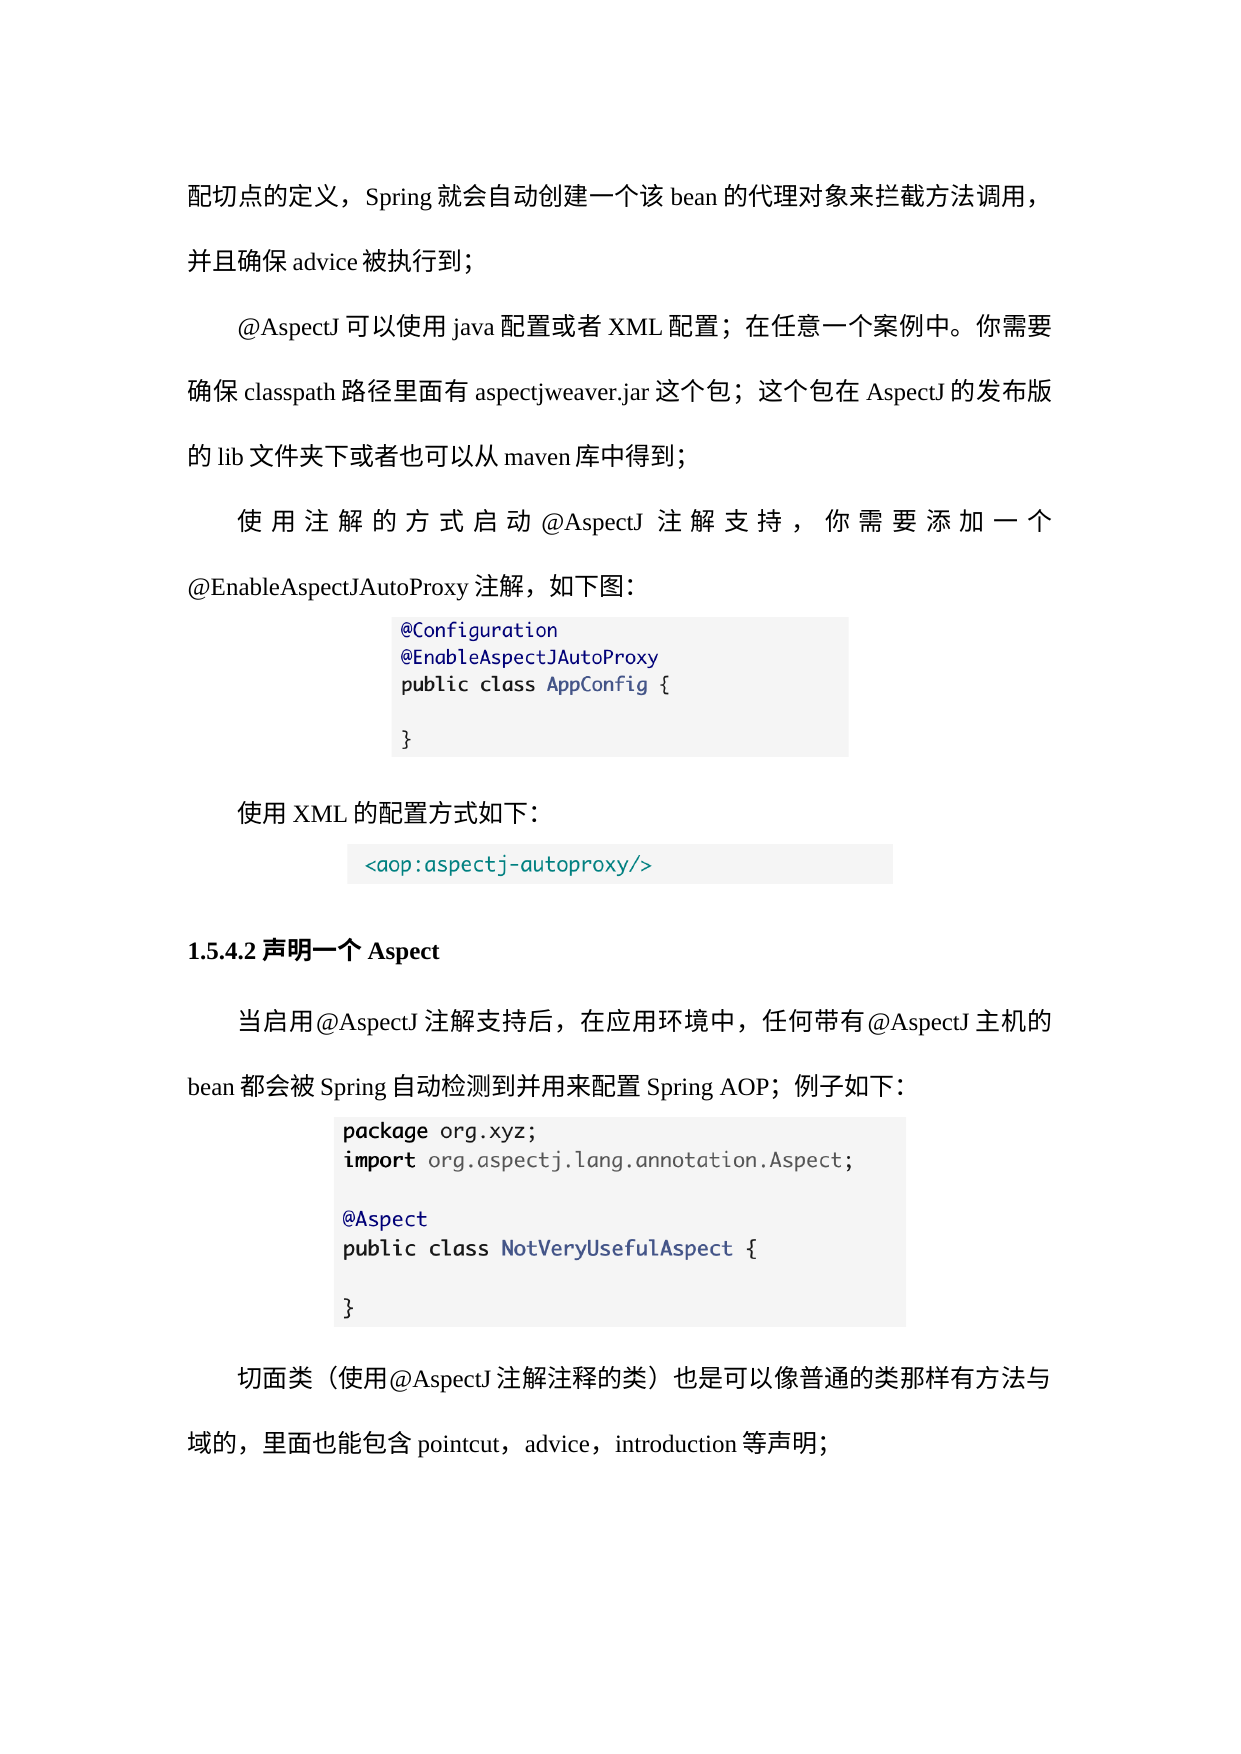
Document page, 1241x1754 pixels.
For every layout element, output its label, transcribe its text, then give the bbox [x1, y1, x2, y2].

text @AspectJ可以使用java配置或者XML配置；在任意一个案例中。你需要确保classpath路径里面有aspectjweaver.jar这个包；这个包在AspectJ的发布版的lib文件夹下或者也可以从maven库中得到； [187, 292, 1053, 487]
picture [347, 844, 893, 884]
text 使用注解的方式启动@AspectJ注解支持，你需要添加一个@EnableAspectJAutoProxy注解，如下图： [187, 487, 1053, 617]
text 当启用@AspectJ注解支持后，在应用环境中，任何带有@AspectJ主机的bean都会被Spring自动检测到并用来配置Spring AOP；例子如下： [187, 987, 1053, 1117]
picture [391, 617, 849, 757]
text 使用XML的配置方式如下： [187, 779, 1053, 844]
subtitle 1.5.4.2 声明一个Aspect [187, 916, 1053, 981]
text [187, 162, 1053, 292]
picture [333, 1117, 907, 1327]
text 切面类（使用@AspectJ注解注释的类）也是可以像普通的类那样有方法与域的，里面也能包含pointcut，advice，introduction等声明； [187, 1344, 1053, 1474]
